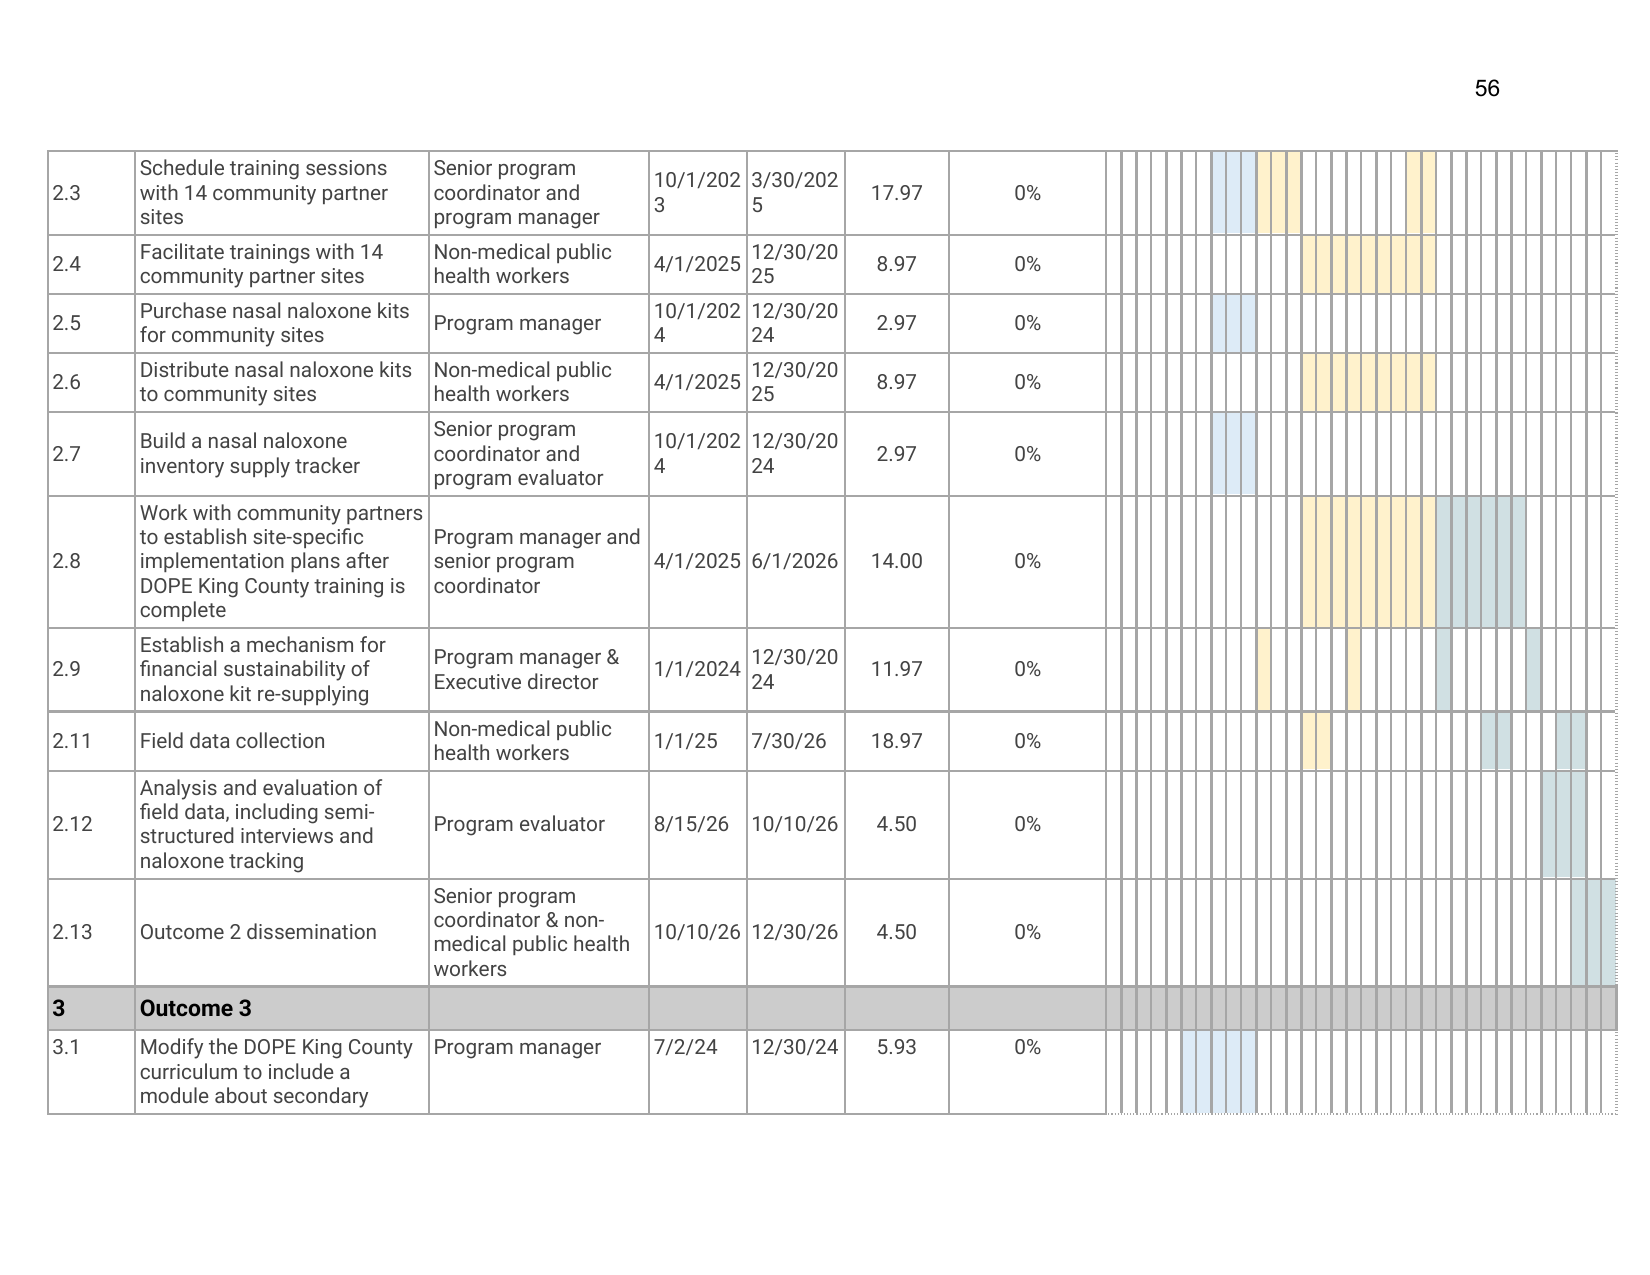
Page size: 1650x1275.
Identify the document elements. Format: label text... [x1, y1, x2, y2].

table_cell [1272, 497, 1285, 627]
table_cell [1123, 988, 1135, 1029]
table_cell [1288, 354, 1300, 411]
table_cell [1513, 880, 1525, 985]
table_cell [1557, 413, 1570, 494]
table_cell [1333, 152, 1345, 233]
table_cell [1392, 236, 1405, 293]
table_cell [1227, 497, 1240, 627]
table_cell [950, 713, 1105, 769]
table_cell [1482, 354, 1495, 411]
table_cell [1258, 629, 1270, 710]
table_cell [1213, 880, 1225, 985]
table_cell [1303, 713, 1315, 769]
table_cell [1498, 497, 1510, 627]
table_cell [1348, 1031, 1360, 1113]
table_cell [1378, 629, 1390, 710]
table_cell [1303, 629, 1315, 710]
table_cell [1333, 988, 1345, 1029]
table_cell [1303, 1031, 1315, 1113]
table_cell [1333, 413, 1345, 494]
table_cell [1168, 236, 1180, 293]
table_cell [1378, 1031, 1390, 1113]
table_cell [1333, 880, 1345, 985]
table_cell [1213, 354, 1225, 411]
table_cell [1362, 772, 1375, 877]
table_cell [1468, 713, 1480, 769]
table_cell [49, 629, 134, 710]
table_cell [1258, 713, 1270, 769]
table_cell [1123, 152, 1135, 233]
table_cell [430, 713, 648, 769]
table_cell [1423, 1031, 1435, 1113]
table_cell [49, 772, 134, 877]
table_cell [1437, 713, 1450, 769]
table_cell [1482, 152, 1495, 233]
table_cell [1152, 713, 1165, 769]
table_cell [1227, 354, 1240, 411]
table_cell [1303, 236, 1315, 293]
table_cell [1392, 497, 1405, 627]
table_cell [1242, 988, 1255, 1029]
table_cell [1272, 295, 1285, 352]
table_cell [1138, 497, 1150, 627]
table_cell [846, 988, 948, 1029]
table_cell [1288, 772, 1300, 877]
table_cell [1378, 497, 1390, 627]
table_cell [1242, 413, 1255, 494]
table_cell 2.7 [49, 413, 134, 494]
table_cell [1333, 354, 1345, 411]
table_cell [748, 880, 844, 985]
table_cell [1498, 152, 1510, 233]
table_cell [1362, 354, 1375, 411]
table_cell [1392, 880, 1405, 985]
table_cell [1213, 295, 1225, 352]
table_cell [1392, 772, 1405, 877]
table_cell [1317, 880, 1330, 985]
table_cell [1468, 236, 1480, 293]
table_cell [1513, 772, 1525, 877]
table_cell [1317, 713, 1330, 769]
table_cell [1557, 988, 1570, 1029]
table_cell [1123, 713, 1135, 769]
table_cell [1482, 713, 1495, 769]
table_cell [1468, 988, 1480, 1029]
table_cell [1557, 354, 1570, 411]
table_cell [1453, 236, 1465, 293]
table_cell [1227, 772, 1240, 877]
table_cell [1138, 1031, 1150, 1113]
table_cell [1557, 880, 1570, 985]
table_cell [1602, 152, 1616, 233]
table_cell [1527, 152, 1540, 233]
table_cell 0% [950, 354, 1105, 411]
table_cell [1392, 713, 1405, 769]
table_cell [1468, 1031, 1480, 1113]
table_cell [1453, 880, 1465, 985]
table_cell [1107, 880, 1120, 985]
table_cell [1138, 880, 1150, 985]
table_cell [1572, 152, 1585, 233]
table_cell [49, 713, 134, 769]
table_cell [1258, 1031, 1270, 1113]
table_cell [1392, 152, 1405, 233]
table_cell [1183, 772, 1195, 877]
table_cell 3/30/2025 [748, 152, 844, 233]
table_cell [1513, 413, 1525, 494]
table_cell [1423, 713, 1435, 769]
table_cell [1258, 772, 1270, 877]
table_cell [1453, 354, 1465, 411]
table_cell [1288, 152, 1300, 233]
table_cell [1468, 295, 1480, 352]
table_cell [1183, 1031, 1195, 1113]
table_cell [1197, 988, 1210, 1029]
table_cell [1468, 152, 1480, 233]
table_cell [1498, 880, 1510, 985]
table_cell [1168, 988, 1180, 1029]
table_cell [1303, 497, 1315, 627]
table_cell [1152, 354, 1165, 411]
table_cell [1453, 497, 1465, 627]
table_cell [1138, 295, 1150, 352]
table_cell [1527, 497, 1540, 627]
table_cell [1107, 236, 1120, 293]
table_cell [1317, 413, 1330, 494]
table_cell [1272, 413, 1285, 494]
table_cell [1227, 152, 1240, 233]
table_cell [1242, 497, 1255, 627]
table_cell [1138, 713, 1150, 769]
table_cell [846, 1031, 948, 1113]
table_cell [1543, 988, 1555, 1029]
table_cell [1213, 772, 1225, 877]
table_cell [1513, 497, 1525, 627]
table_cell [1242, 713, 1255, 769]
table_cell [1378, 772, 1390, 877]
table_cell [1303, 413, 1315, 494]
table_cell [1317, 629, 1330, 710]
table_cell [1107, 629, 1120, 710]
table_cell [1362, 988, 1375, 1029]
table_cell [1378, 354, 1390, 411]
table_cell [1543, 152, 1555, 233]
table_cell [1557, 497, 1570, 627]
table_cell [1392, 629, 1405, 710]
table_cell [1183, 152, 1195, 233]
table_cell [1348, 236, 1360, 293]
table_cell [1468, 354, 1480, 411]
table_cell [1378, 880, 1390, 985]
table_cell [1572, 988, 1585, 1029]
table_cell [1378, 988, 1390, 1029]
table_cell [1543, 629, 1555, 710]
table_cell [1333, 295, 1345, 352]
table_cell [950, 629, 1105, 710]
table_cell [1453, 152, 1465, 233]
table_cell [1602, 235, 1616, 293]
table_cell [1423, 152, 1435, 233]
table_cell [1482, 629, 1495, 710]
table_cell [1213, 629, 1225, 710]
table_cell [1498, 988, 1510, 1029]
table_cell [1258, 152, 1270, 233]
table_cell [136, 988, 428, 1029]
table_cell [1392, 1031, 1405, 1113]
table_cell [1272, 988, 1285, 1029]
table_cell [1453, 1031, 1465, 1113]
table_cell [1272, 354, 1285, 411]
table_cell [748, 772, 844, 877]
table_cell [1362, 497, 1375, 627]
table_cell [1482, 413, 1495, 494]
table_cell [1213, 497, 1225, 627]
table_cell [1588, 152, 1600, 233]
table_cell [1242, 295, 1255, 352]
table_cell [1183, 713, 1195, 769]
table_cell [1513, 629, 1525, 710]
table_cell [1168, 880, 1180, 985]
table_cell [1527, 413, 1540, 494]
table_cell [1423, 236, 1435, 293]
table_cell [1317, 152, 1330, 233]
table_cell [1348, 152, 1360, 233]
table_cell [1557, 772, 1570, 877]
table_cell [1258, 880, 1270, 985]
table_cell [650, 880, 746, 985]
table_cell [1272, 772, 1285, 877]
table_cell 0% [950, 413, 1105, 494]
table_cell [1392, 295, 1405, 352]
table_cell [1407, 295, 1420, 352]
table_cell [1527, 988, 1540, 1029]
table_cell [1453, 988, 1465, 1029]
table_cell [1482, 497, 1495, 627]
table_cell [1317, 354, 1330, 411]
table_cell [1348, 295, 1360, 352]
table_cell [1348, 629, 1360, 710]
table_cell [1303, 295, 1315, 352]
table_cell [1138, 354, 1150, 411]
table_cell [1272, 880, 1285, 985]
table_cell [1152, 152, 1165, 233]
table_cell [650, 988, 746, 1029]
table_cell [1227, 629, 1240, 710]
table_cell [1123, 354, 1135, 411]
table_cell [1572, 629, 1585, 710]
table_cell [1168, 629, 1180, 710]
table_cell [1453, 413, 1465, 494]
table_cell [1378, 413, 1390, 494]
table_cell [1183, 295, 1195, 352]
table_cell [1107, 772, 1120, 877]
table_cell [1183, 413, 1195, 494]
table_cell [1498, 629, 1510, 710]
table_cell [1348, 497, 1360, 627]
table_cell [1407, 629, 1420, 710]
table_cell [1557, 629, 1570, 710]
table_cell [1482, 295, 1495, 352]
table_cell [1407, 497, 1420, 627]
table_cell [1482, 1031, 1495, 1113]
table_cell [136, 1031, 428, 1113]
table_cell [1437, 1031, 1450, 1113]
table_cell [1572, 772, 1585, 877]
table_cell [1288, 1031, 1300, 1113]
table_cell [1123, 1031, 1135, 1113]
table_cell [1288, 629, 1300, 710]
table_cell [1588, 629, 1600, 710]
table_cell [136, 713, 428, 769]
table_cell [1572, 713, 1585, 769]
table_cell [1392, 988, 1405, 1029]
table_cell [1168, 354, 1180, 411]
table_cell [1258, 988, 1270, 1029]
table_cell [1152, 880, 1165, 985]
table_cell [1152, 497, 1165, 627]
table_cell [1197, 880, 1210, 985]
table_cell [1138, 236, 1150, 293]
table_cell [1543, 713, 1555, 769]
table_cell 2.5 [49, 295, 134, 352]
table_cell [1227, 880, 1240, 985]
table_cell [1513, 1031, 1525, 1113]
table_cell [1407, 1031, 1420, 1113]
table_cell 2.4 [49, 236, 134, 293]
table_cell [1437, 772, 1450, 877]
table_cell 4/1/2025 [650, 236, 746, 293]
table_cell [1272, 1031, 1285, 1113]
table_cell [1437, 152, 1450, 233]
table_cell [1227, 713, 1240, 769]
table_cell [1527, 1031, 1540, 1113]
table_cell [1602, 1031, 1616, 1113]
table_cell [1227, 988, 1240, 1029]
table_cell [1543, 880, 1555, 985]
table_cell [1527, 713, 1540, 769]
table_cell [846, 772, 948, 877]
table_cell [1183, 236, 1195, 293]
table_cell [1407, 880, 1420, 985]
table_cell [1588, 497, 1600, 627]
table_cell [1242, 152, 1255, 233]
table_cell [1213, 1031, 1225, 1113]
table_cell [1197, 497, 1210, 627]
table_cell [1602, 413, 1616, 494]
table_cell [1123, 497, 1135, 627]
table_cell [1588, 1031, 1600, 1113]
table_cell [1272, 152, 1285, 233]
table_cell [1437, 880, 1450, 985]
table_cell [1572, 413, 1585, 494]
table_cell [1333, 236, 1345, 293]
table_cell [1392, 413, 1405, 494]
table_cell 2.3 [49, 152, 134, 233]
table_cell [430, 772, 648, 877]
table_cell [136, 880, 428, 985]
table_cell 2.8 [49, 497, 134, 627]
table_cell [1498, 236, 1510, 293]
table_cell 14.00 [846, 497, 948, 627]
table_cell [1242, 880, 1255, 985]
table_cell [1168, 497, 1180, 627]
table_cell 8.97 [846, 354, 948, 411]
table_cell [1197, 152, 1210, 233]
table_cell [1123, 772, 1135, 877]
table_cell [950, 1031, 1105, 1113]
table_cell [1513, 295, 1525, 352]
table_cell [1513, 236, 1525, 293]
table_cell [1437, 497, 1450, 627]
table_cell [1423, 413, 1435, 494]
table_cell [1168, 152, 1180, 233]
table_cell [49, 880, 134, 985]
table_cell [1303, 152, 1315, 233]
table_cell Non-medical public health workers [430, 354, 648, 411]
table_cell [1482, 236, 1495, 293]
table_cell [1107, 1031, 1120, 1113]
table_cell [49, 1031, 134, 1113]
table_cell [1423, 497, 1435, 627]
table_cell [1468, 413, 1480, 494]
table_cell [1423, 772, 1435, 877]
table_cell [1557, 295, 1570, 352]
table_cell [1362, 413, 1375, 494]
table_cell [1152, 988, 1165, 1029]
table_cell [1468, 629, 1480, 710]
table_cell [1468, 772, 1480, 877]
table_cell Work with community partners to establish site-specific implementation plans after DOPE King County training is complete [136, 497, 428, 627]
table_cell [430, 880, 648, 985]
table_cell 8.97 [846, 236, 948, 293]
table_cell [1407, 236, 1420, 293]
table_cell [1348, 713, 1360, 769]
table_cell 6/1/2026 [748, 497, 844, 627]
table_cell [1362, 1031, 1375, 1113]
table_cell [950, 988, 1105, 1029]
table_cell 4/1/2025 [650, 354, 746, 411]
table_cell [1437, 413, 1450, 494]
table_cell [1288, 295, 1300, 352]
table_cell [1227, 413, 1240, 494]
table_cell [1183, 354, 1195, 411]
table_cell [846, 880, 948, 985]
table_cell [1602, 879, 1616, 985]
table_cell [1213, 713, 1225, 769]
table_cell [1227, 295, 1240, 352]
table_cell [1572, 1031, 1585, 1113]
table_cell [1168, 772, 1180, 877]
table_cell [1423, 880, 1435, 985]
table_cell [1107, 413, 1120, 494]
table_cell [1258, 295, 1270, 352]
table_cell [1498, 295, 1510, 352]
table_cell [1602, 354, 1616, 411]
table_cell [1213, 413, 1225, 494]
table_cell Purchase nasal naloxone kits for community sites [136, 295, 428, 352]
table_cell [1288, 236, 1300, 293]
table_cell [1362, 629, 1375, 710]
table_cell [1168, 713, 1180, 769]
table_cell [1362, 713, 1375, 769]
table_cell [1378, 295, 1390, 352]
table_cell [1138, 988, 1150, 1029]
table_cell [1272, 236, 1285, 293]
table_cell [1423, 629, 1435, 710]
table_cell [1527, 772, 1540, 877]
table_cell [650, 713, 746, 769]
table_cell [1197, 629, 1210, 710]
table_cell [1407, 354, 1420, 411]
table_cell [1407, 152, 1420, 233]
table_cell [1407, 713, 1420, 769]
table_cell [1572, 236, 1585, 293]
table_cell [1152, 295, 1165, 352]
table_cell [1543, 413, 1555, 494]
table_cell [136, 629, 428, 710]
table_cell [1557, 152, 1570, 233]
table_cell Distribute nasal naloxone kits to community sites [136, 354, 428, 411]
table_cell Senior program coordinator and program evaluator [430, 413, 648, 494]
table_cell [1348, 354, 1360, 411]
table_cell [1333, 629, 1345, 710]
table_cell [1423, 295, 1435, 352]
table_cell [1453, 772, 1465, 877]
table_cell [1498, 354, 1510, 411]
table_cell [1572, 295, 1585, 352]
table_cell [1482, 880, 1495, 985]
table_cell [1543, 295, 1555, 352]
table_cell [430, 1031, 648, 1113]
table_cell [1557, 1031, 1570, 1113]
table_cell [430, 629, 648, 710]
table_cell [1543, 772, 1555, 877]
table_cell 2.97 [846, 413, 948, 494]
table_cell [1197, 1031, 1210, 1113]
table_cell Program manager and senior program coordinator [430, 497, 648, 627]
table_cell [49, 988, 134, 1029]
table_cell 2.6 [49, 354, 134, 411]
table_cell [1152, 236, 1165, 293]
table_cell 17.97 [846, 152, 948, 233]
table_cell [1197, 413, 1210, 494]
table_cell [1107, 295, 1120, 352]
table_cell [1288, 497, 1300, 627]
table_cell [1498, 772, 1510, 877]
table_cell [1317, 295, 1330, 352]
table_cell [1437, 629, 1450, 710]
table_cell [1527, 354, 1540, 411]
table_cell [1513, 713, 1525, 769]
table_cell [1378, 152, 1390, 233]
table_cell [1498, 413, 1510, 494]
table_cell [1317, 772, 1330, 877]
table_cell [1513, 152, 1525, 233]
table_cell [1123, 413, 1135, 494]
table_cell [1138, 152, 1150, 233]
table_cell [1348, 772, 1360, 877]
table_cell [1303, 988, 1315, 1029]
table_cell 10/1/2024 [650, 413, 746, 494]
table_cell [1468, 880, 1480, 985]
table_cell [1107, 497, 1120, 627]
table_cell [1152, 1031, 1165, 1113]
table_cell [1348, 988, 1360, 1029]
table_cell Program manager [430, 295, 648, 352]
table_cell [1602, 295, 1616, 352]
table_cell [1513, 354, 1525, 411]
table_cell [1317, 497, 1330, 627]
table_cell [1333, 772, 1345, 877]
table_cell 2.97 [846, 295, 948, 352]
table_cell 12/30/2025 [748, 354, 844, 411]
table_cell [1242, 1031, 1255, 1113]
table_cell [1527, 236, 1540, 293]
table_cell [1557, 236, 1570, 293]
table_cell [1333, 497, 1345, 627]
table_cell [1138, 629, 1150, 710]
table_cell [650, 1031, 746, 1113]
table_cell [1407, 413, 1420, 494]
table_cell [1123, 295, 1135, 352]
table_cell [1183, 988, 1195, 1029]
table_cell [1437, 354, 1450, 411]
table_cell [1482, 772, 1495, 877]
table_cell [1258, 236, 1270, 293]
table_cell [1378, 236, 1390, 293]
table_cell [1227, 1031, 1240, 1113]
table_cell [1197, 295, 1210, 352]
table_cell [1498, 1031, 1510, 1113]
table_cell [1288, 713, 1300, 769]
table_cell [1317, 236, 1330, 293]
table_cell [1197, 236, 1210, 293]
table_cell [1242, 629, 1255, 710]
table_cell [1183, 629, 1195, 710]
table_cell 10/1/2023 [650, 152, 746, 233]
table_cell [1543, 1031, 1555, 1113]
table_cell [1362, 152, 1375, 233]
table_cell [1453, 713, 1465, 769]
table_cell Senior program coordinator and program manager [430, 152, 648, 233]
table_cell [1588, 354, 1600, 411]
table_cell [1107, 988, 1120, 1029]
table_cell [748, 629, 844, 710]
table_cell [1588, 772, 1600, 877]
table_cell [1572, 354, 1585, 411]
table_cell [1362, 236, 1375, 293]
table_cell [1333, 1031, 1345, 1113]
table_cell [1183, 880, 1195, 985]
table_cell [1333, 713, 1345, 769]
table_cell [1362, 295, 1375, 352]
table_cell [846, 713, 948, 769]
table_cell [1588, 295, 1600, 352]
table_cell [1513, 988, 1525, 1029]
table_cell [1107, 354, 1120, 411]
table_cell [1423, 354, 1435, 411]
table_cell 0% [950, 497, 1105, 627]
table_cell [1392, 354, 1405, 411]
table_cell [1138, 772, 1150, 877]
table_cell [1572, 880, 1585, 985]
table_cell [1437, 236, 1450, 293]
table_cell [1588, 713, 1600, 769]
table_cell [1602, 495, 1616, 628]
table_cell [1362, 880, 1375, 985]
table_cell 12/30/2025 [748, 236, 844, 293]
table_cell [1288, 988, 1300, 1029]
table_cell [1303, 354, 1315, 411]
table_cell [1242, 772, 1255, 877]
table_cell [1588, 236, 1600, 293]
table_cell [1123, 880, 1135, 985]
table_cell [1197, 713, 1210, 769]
table_cell [1168, 413, 1180, 494]
table_cell [1183, 497, 1195, 627]
table_cell 4/1/2025 [650, 497, 746, 627]
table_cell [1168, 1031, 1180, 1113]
table_cell 12/30/2024 [748, 295, 844, 352]
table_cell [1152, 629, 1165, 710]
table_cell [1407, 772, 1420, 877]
table_cell [1588, 413, 1600, 494]
table_cell [1197, 354, 1210, 411]
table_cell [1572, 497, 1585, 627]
table_cell 0% [950, 295, 1105, 352]
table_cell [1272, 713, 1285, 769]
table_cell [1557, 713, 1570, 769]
table_cell Schedule training sessions with 14 community partner sites [136, 152, 428, 233]
table_cell [1543, 354, 1555, 411]
table_cell [1242, 236, 1255, 293]
table_cell [1527, 295, 1540, 352]
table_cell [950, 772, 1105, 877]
table_cell [1258, 413, 1270, 494]
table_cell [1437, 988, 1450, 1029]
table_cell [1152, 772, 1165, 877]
table_cell 10/1/2024 [650, 295, 746, 352]
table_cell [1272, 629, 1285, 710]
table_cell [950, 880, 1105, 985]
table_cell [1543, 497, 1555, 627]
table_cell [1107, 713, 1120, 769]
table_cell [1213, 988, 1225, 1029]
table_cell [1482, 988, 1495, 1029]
table_cell Build a nasal naloxone inventory supply tracker [136, 413, 428, 494]
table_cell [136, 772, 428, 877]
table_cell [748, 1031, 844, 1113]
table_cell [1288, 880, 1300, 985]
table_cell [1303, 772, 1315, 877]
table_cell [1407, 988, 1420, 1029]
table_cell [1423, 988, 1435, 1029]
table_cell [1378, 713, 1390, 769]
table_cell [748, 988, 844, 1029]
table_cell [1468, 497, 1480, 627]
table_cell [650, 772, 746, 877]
table_cell [1437, 295, 1450, 352]
table_cell [1348, 413, 1360, 494]
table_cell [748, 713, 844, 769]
table_cell [1453, 295, 1465, 352]
table_cell [1123, 236, 1135, 293]
table_cell [1242, 354, 1255, 411]
table_cell Facilitate trainings with 14 community partner sites [136, 236, 428, 293]
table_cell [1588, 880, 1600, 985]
table_cell [1258, 497, 1270, 627]
table_cell [1543, 236, 1555, 293]
table_cell 0% [950, 152, 1105, 233]
table_cell [1107, 152, 1120, 233]
table_cell [1138, 413, 1150, 494]
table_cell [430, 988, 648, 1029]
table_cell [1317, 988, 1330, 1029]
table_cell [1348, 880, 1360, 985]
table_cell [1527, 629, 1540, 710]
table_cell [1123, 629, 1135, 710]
table_cell [1213, 236, 1225, 293]
table_cell [1288, 413, 1300, 494]
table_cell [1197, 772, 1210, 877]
table_cell [1152, 413, 1165, 494]
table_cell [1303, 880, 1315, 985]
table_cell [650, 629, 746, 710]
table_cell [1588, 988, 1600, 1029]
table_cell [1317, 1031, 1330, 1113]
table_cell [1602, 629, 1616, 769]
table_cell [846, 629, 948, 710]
table_cell 12/30/2024 [748, 413, 844, 494]
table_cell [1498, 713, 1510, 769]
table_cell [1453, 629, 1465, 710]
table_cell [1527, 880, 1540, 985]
table_cell [1227, 236, 1240, 293]
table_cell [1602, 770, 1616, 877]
table_cell [1213, 152, 1225, 233]
table_cell Non-medical public health workers [430, 236, 648, 293]
table_cell [1168, 295, 1180, 352]
table_cell 0% [950, 236, 1105, 293]
table_cell [1258, 354, 1270, 411]
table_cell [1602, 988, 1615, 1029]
